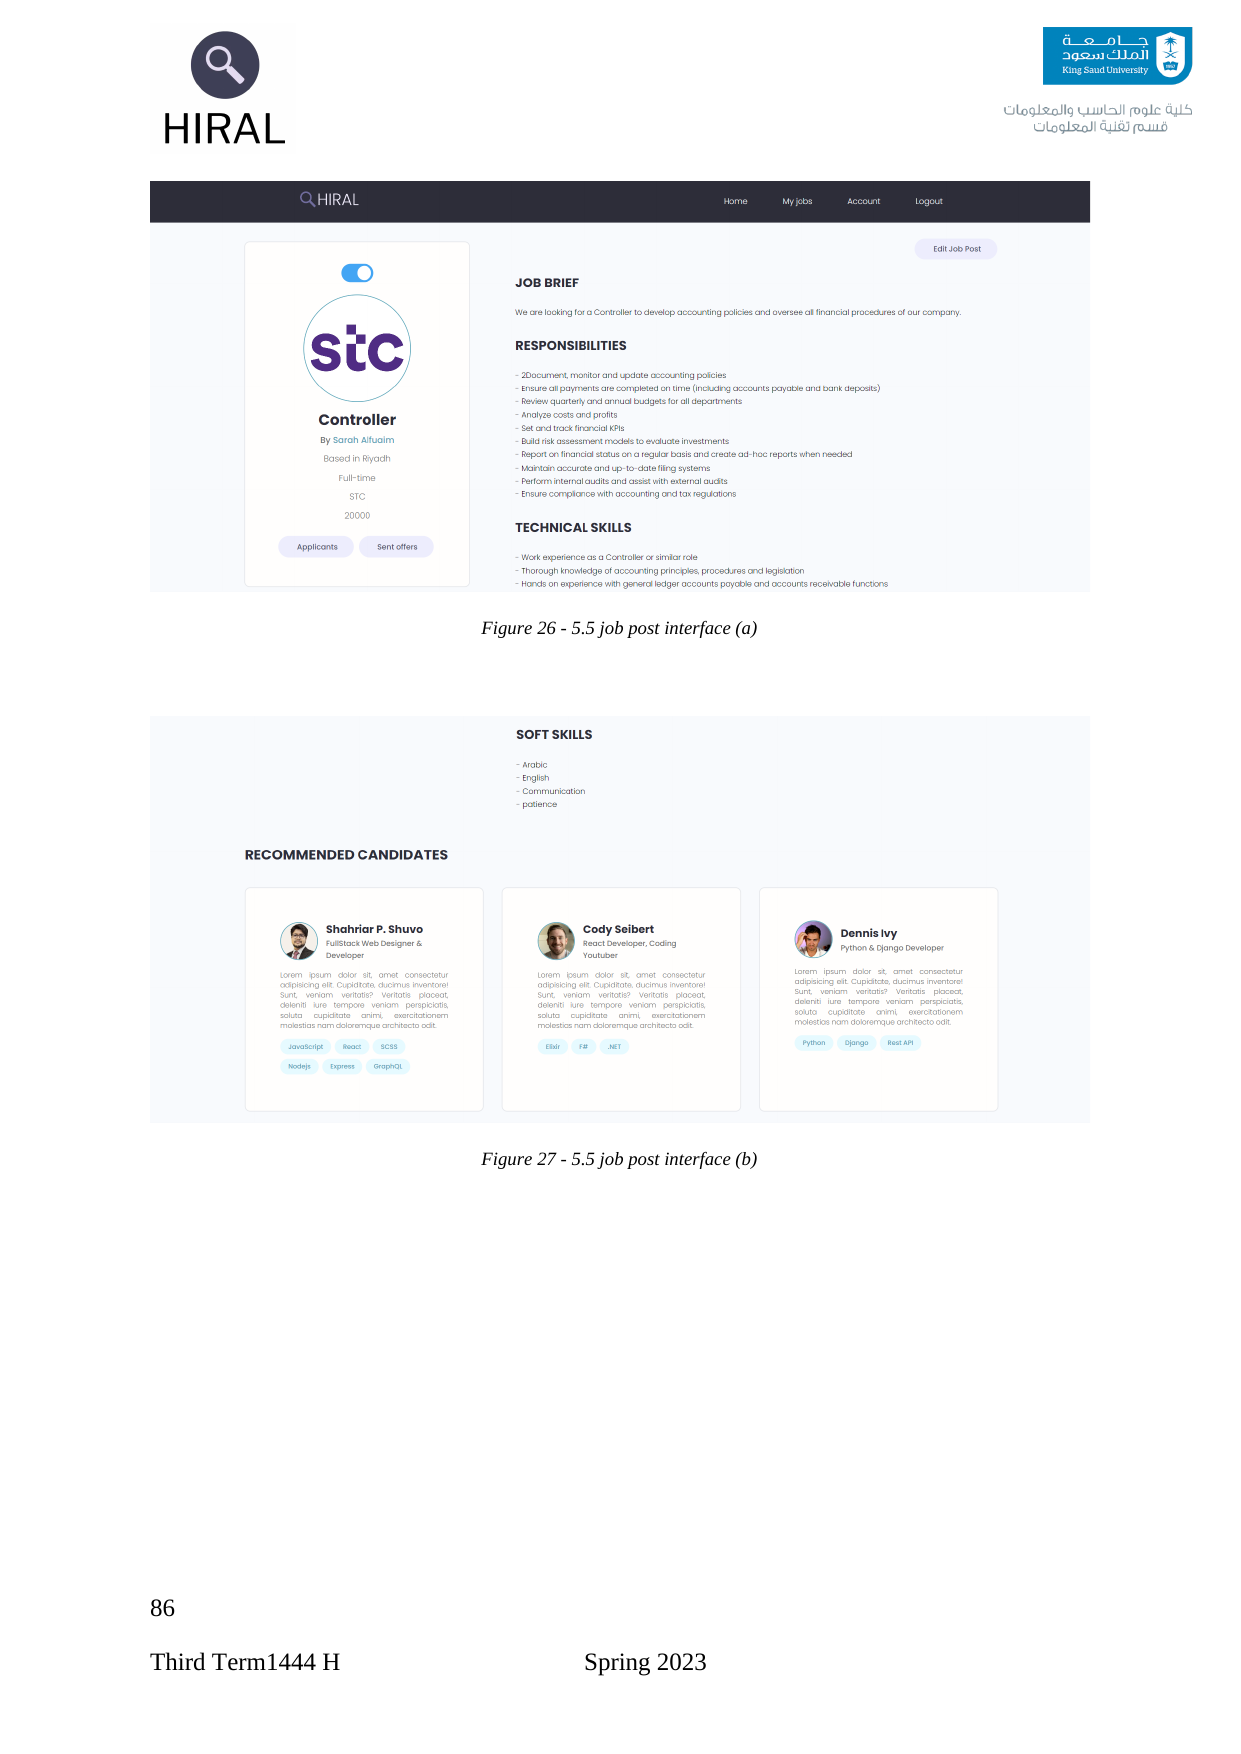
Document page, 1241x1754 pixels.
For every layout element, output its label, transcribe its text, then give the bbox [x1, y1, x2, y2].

picture [150, 23, 296, 154]
picture [150, 181, 1091, 592]
picture [972, 7, 1198, 143]
picture [150, 716, 1091, 1123]
